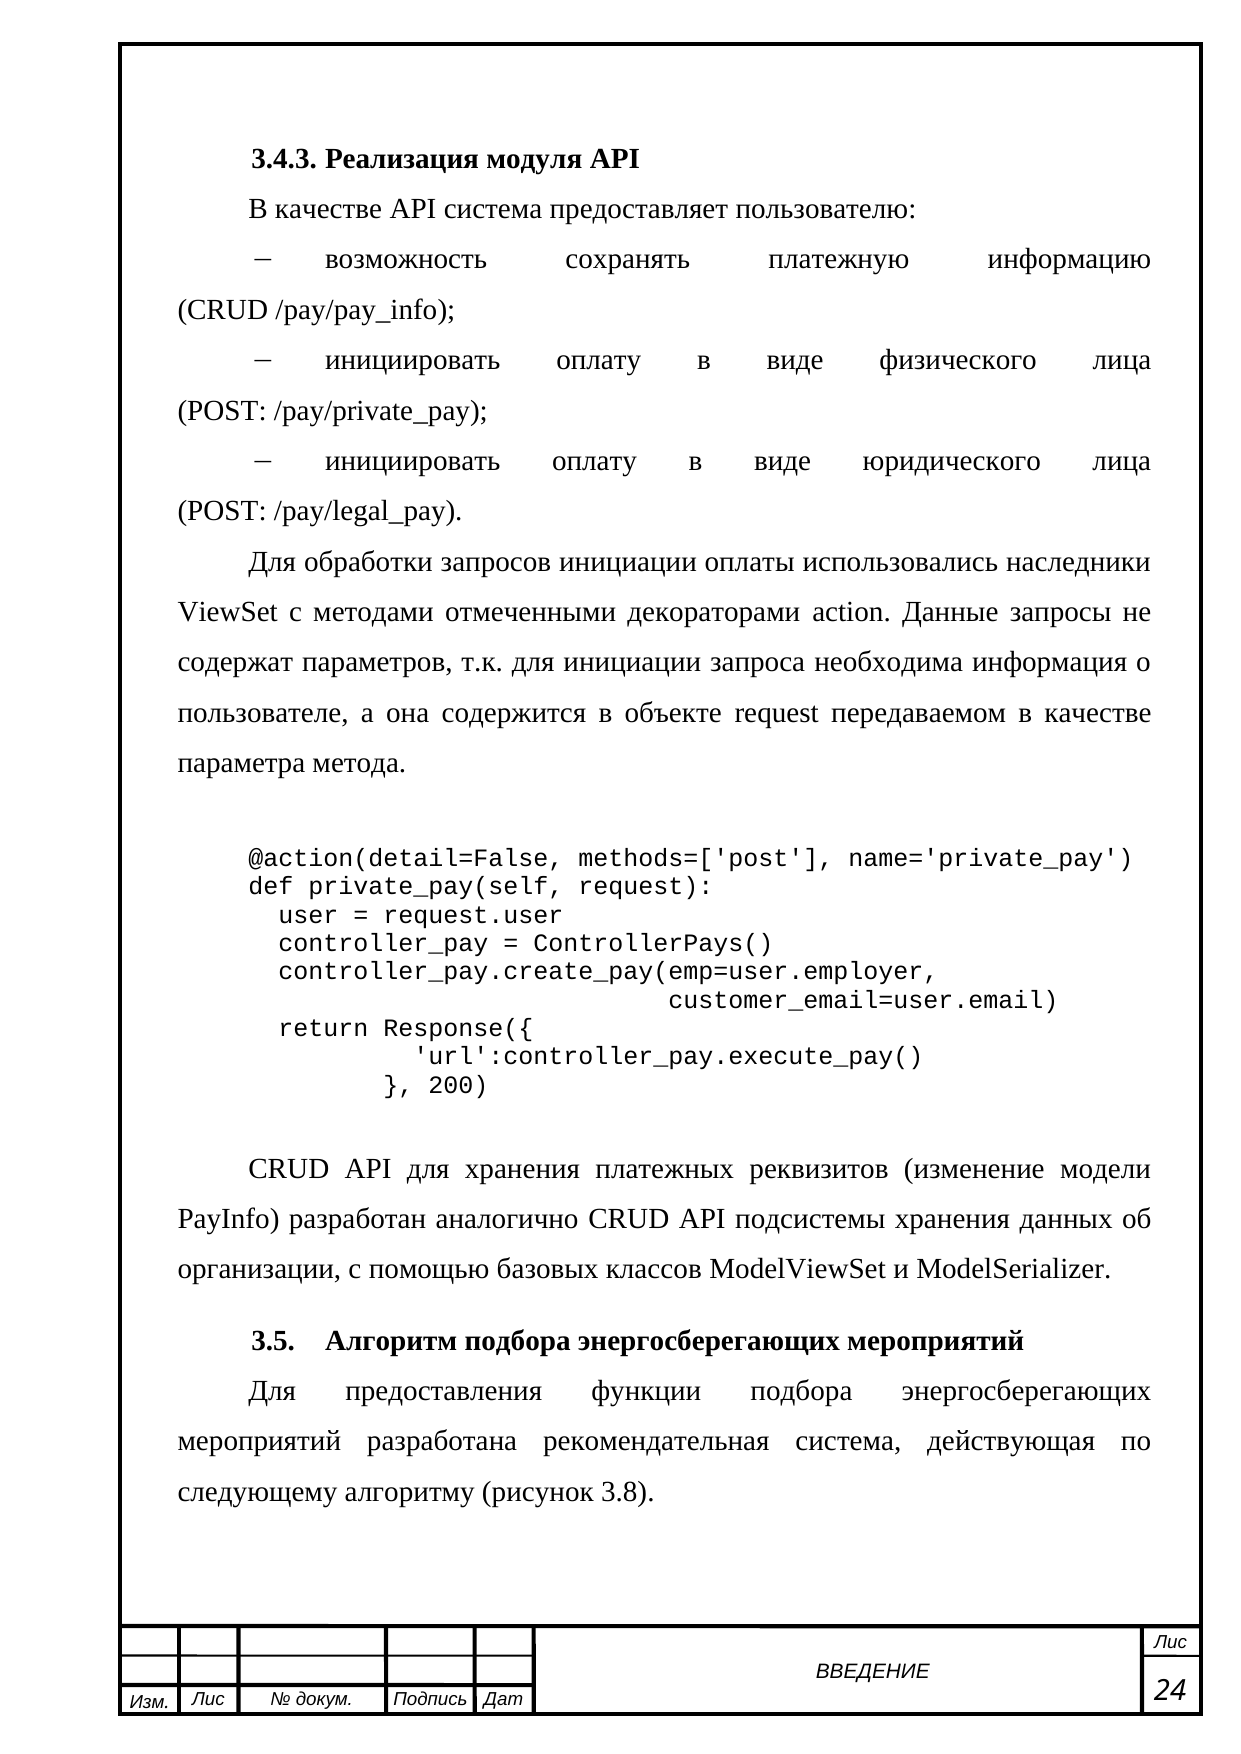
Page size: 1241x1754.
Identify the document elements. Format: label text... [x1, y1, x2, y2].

text }, 200) [177, 1072, 1152, 1101]
text @action(detail=False, methods=['post'], name='private_pay') [177, 846, 1152, 874]
text user = request.user [177, 902, 1152, 931]
text customer_email=user.email) [177, 987, 1152, 1016]
text controller_pay.create_pay(emp=user.employer, [177, 959, 1152, 987]
list возможность сохранять платежную информацию (CRUD /pay/pay_info); [177, 242, 1152, 326]
text controller_pay = ControllerPays() [177, 931, 1152, 959]
text return Response({ [177, 1016, 1152, 1044]
list инициировать оплату в виде юридического лица (POST: /pay/legal_pay). [177, 443, 1152, 527]
subtitle Алгоритм подбора энергосберегающих мероприятий [177, 1323, 1152, 1356]
text Для обработки запросов инициации оплаты использовались наследники ViewSet с методами отмеченными декораторами action. Данные запросы не содержат параметров, т.к. для инициации запроса необходима информация о пользователе, а она содержится в объекте request передаваемом в качестве параметра метода. [177, 544, 1152, 778]
text def private_pay(self, request): [177, 874, 1152, 902]
text В качестве API система предоставляет пользователю: [177, 191, 1152, 225]
list инициировать оплату в виде физического лица (POST: /pay/private_pay); [177, 342, 1152, 426]
subtitle Реализация модуля API [177, 141, 1152, 174]
text 'url':controller_pay.execute_pay() [177, 1044, 1152, 1072]
text Для предоставления функции подбора энергосберегающих мероприятий разработана рекомендательная система, действующая по следующему алгоритму (рисунок 3.8). [177, 1373, 1152, 1507]
text CRUD API для хранения платежных реквизитов (изменение модели PayInfo) разработан аналогично CRUD API подсистемы хранения данных об организации, с помощью базовых классов ModelViewSet и ModelSerializer. [177, 1151, 1152, 1285]
